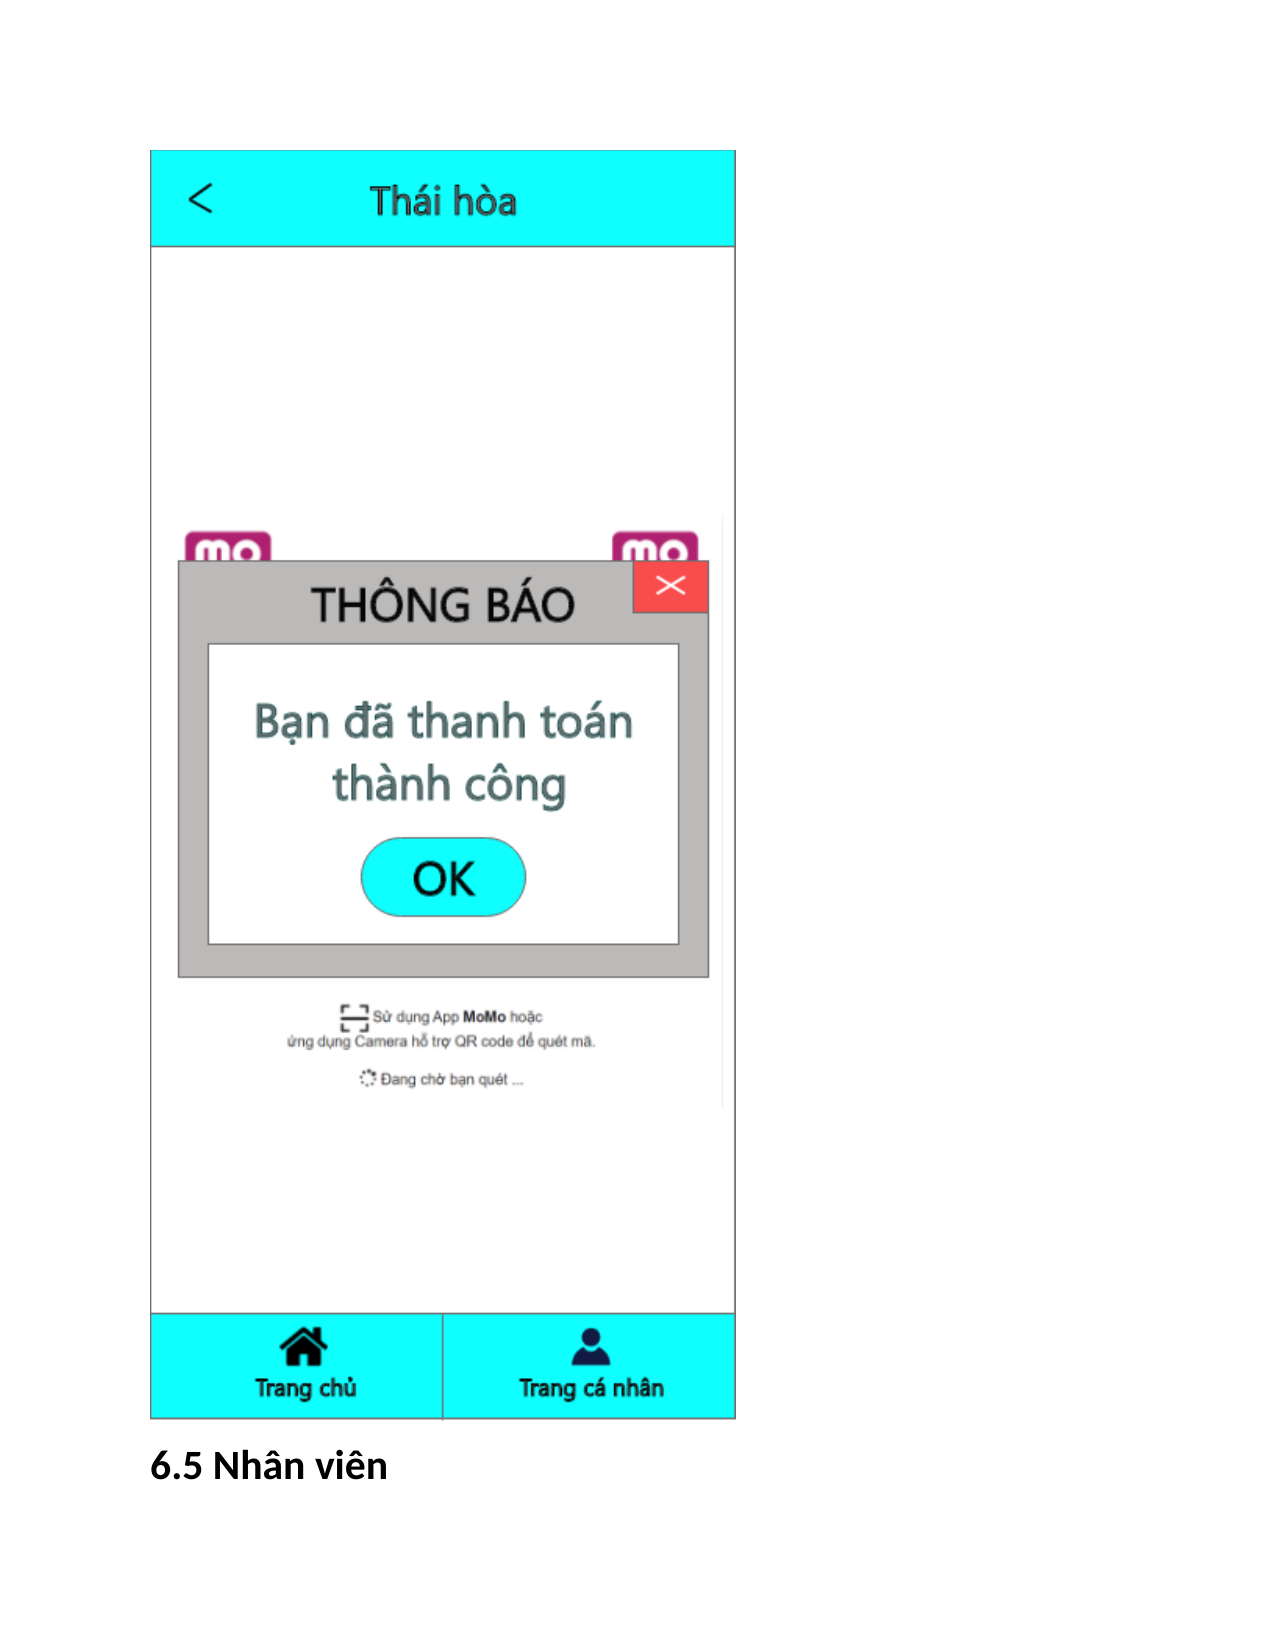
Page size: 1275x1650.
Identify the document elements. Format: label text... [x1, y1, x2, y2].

text 6.5 Nhân viên [150, 1439, 1125, 1490]
picture [150, 150, 736, 1421]
